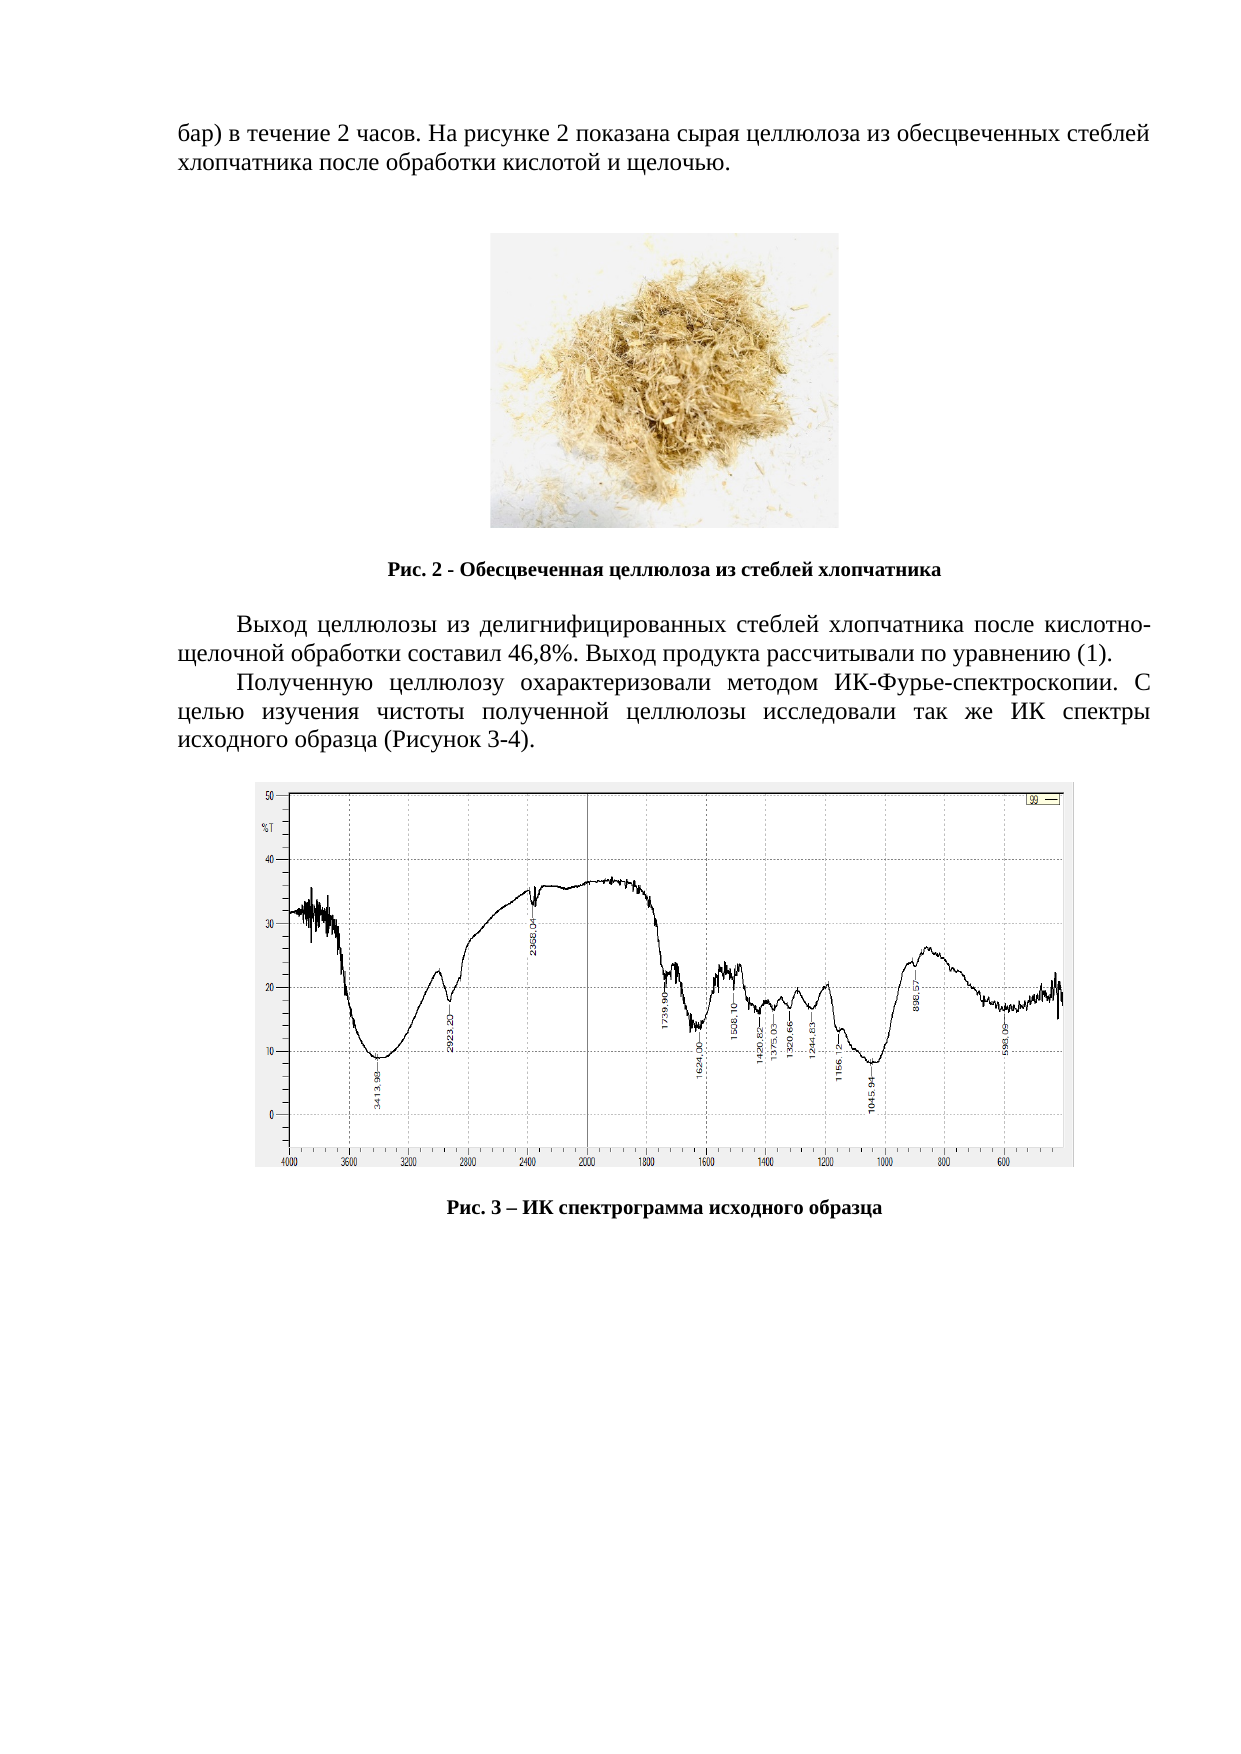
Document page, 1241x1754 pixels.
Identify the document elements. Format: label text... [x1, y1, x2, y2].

text Полученную целлюлозу охарактеризовали методом ИК-Фурье-спектроскопии. С целью изучения чистоты полученной целлюлозы исследовали так же ИК спектры исходного образца (Рисунок 3-4). [177, 667, 1152, 753]
text Рис. 3 – ИК спектрограмма исходного образца [177, 1195, 1152, 1219]
text Выход целлюлозы из делигнифицированных стеблей хлопчатника после кислотно-щелочной обработки составил 46,8%. Выход продукта рассчитывали по уравнению (1). [177, 609, 1152, 667]
picture [255, 782, 1074, 1167]
text Рис. 2 - Обесцвеченная целлюлоза из стеблей хлопчатника [177, 557, 1152, 581]
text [177, 118, 1152, 176]
picture [490, 233, 839, 528]
